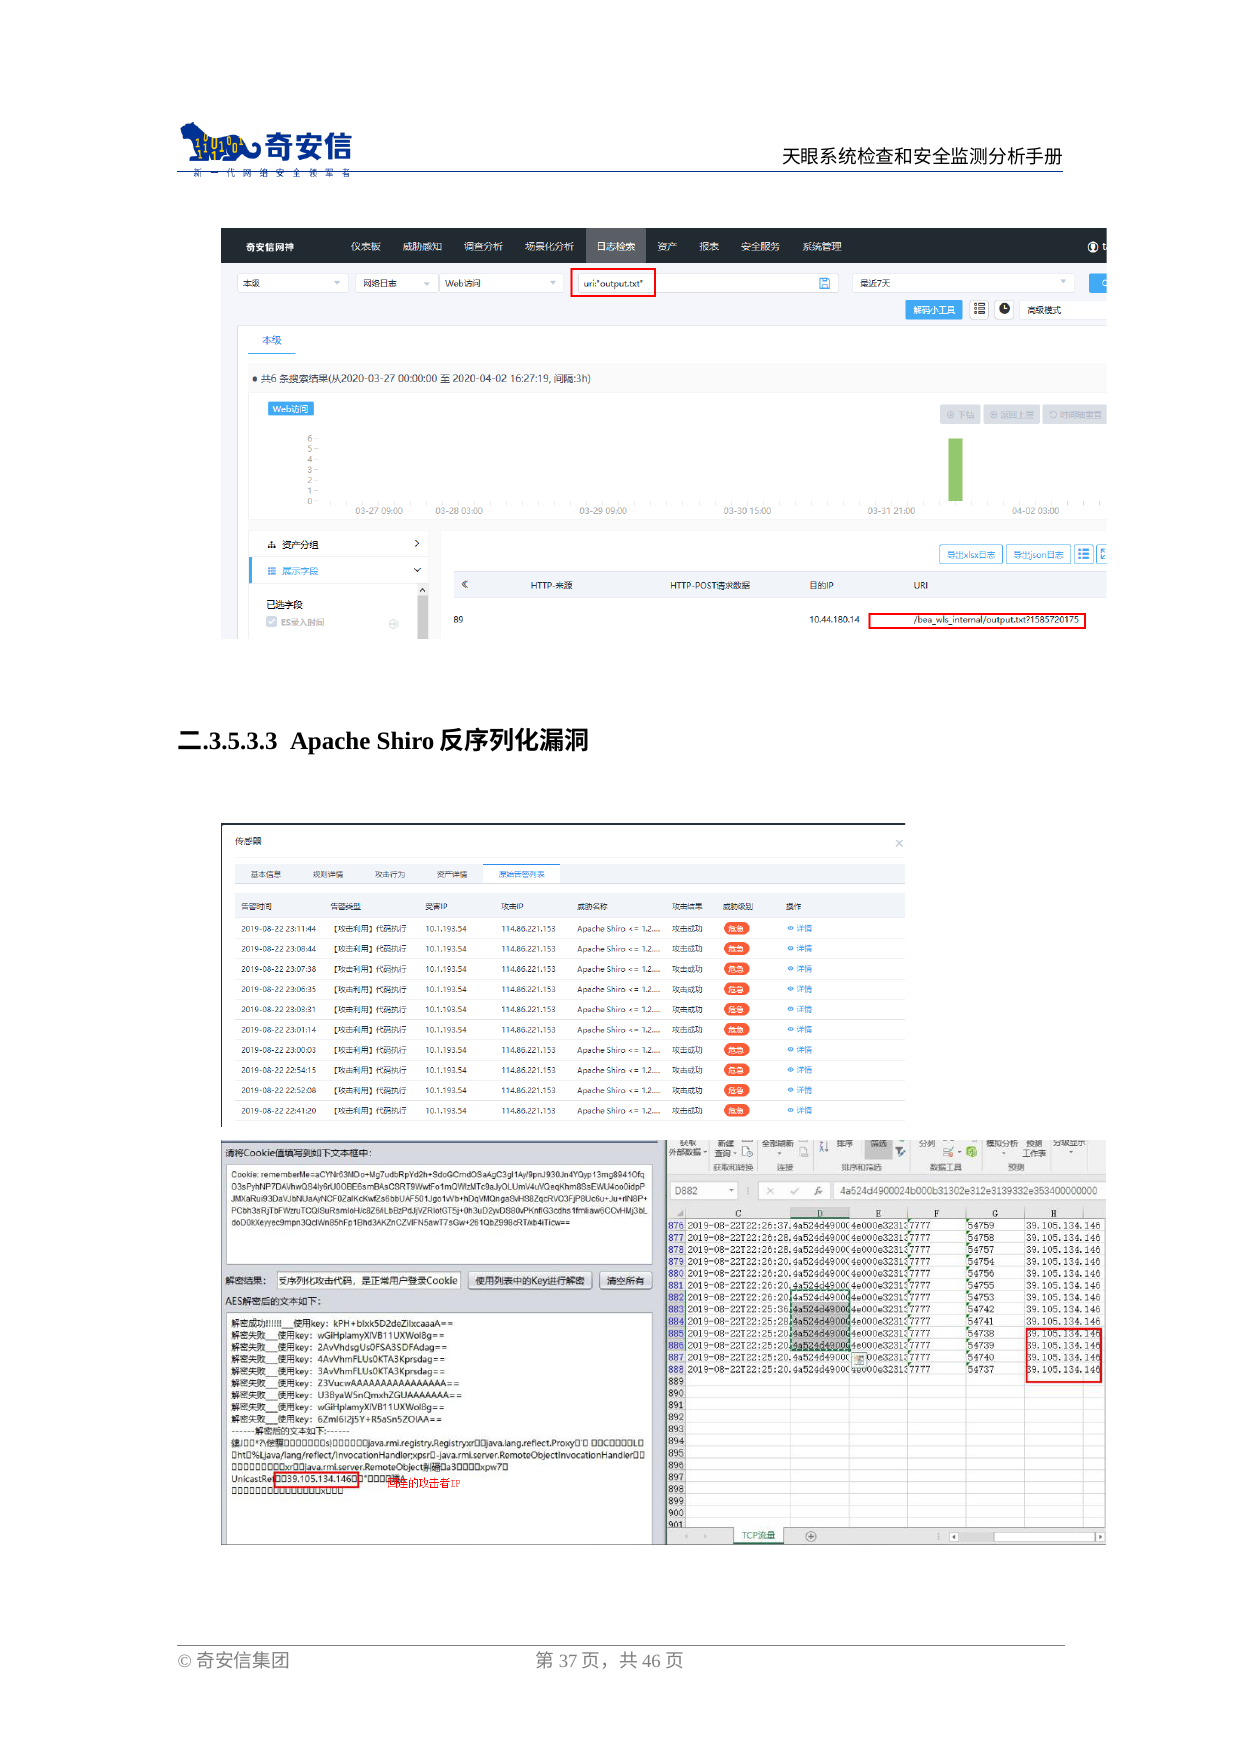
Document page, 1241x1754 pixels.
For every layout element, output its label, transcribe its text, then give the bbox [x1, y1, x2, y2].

picture [221, 228, 1107, 639]
picture [177, 172, 355, 181]
picture [221, 823, 906, 1127]
picture [221, 1140, 1106, 1545]
picture [177, 121, 355, 171]
text Apache Shiro反序列化漏洞 [177, 705, 1063, 773]
